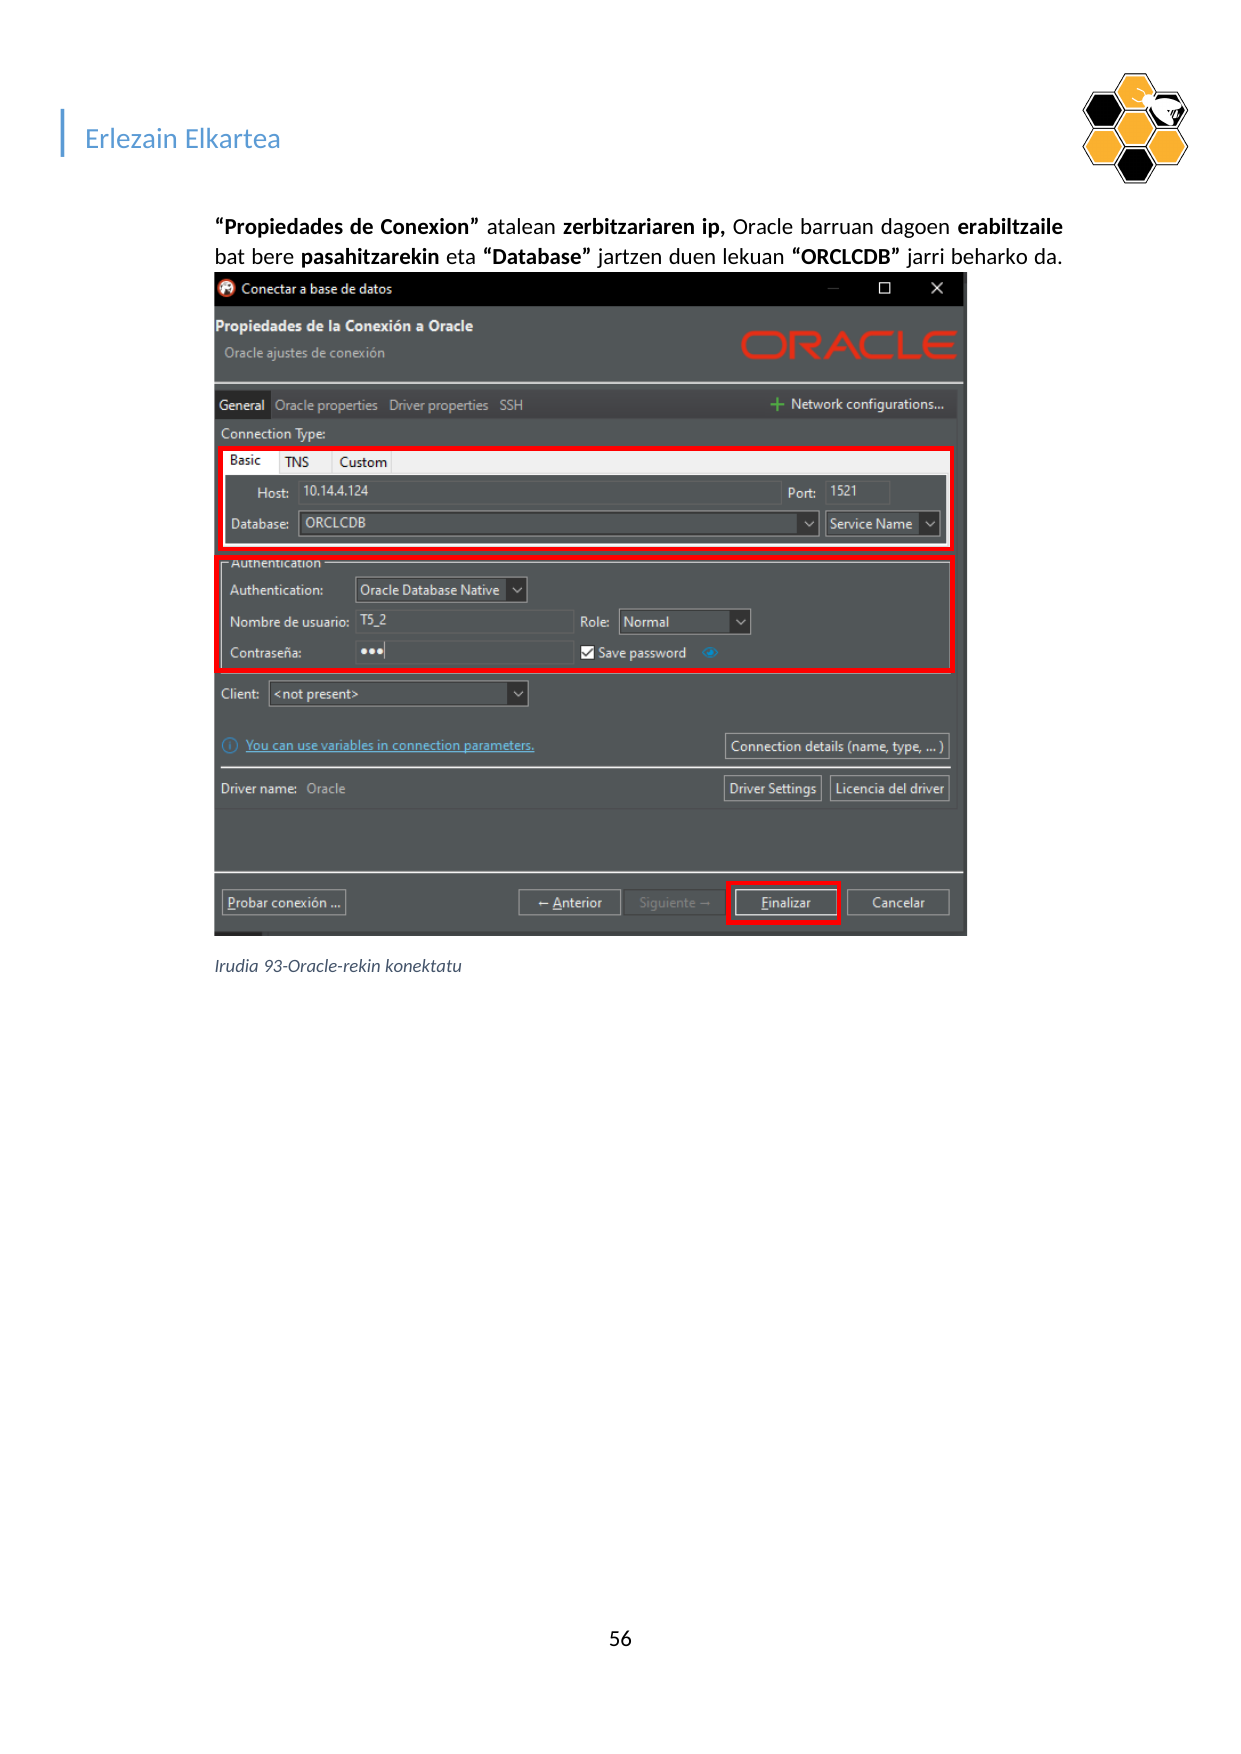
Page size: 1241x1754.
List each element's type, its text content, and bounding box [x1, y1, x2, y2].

picture [219, 560, 950, 668]
text Irudia 93-Oracle-rekin konektatu [214, 954, 1063, 977]
picture [1071, 73, 1210, 185]
picture [214, 272, 968, 936]
